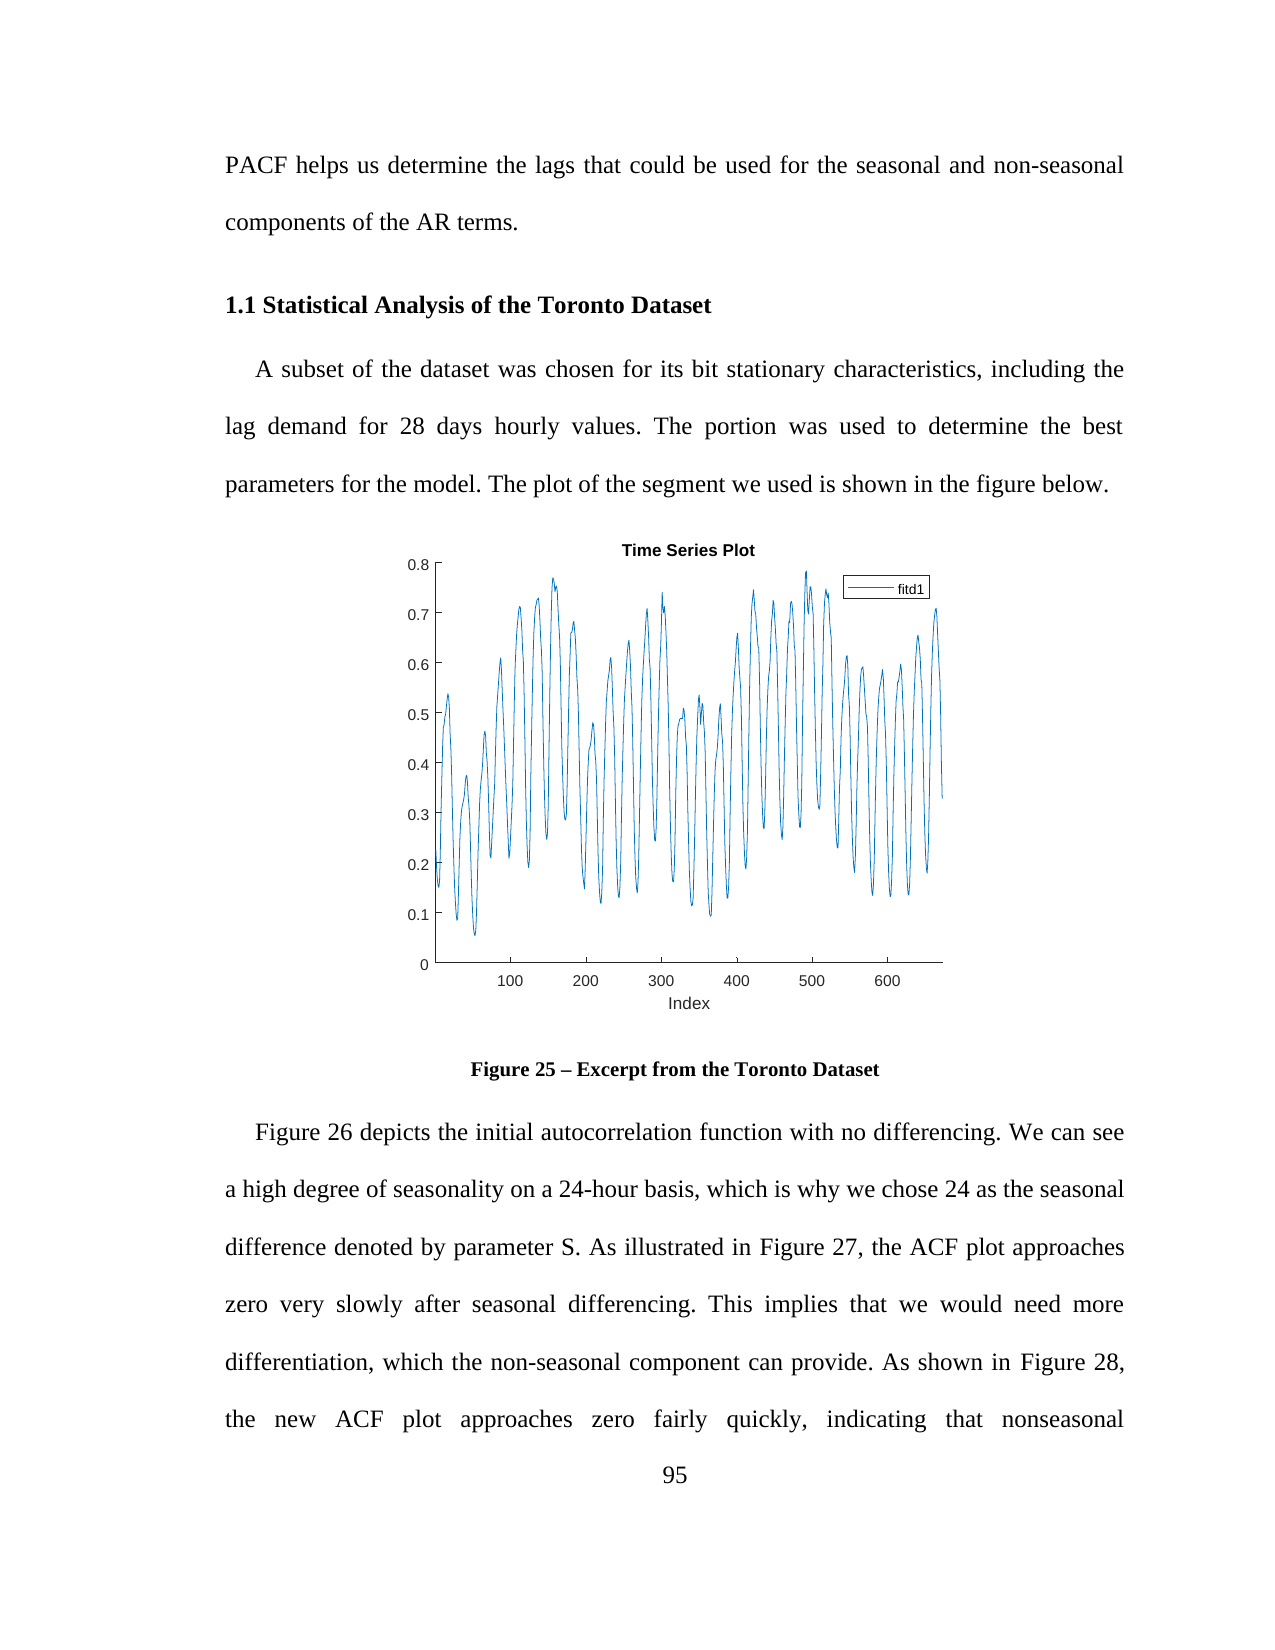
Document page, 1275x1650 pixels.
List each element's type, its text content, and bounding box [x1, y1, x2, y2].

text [225, 1117, 1125, 1433]
subtitle 1.1 Statistical Analysis of the Toronto Dataset [225, 290, 1125, 319]
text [225, 150, 1125, 236]
text A subset of the dataset was chosen for its bit stationary characteristics, including the lag demand for 28 days hourly values. The portion was used to determine the best parameters for the model. The plot of the segment we used is shown in the figure below. [225, 354, 1125, 497]
text Figure – Excerpt from the Toronto Dataset [225, 1056, 1125, 1081]
